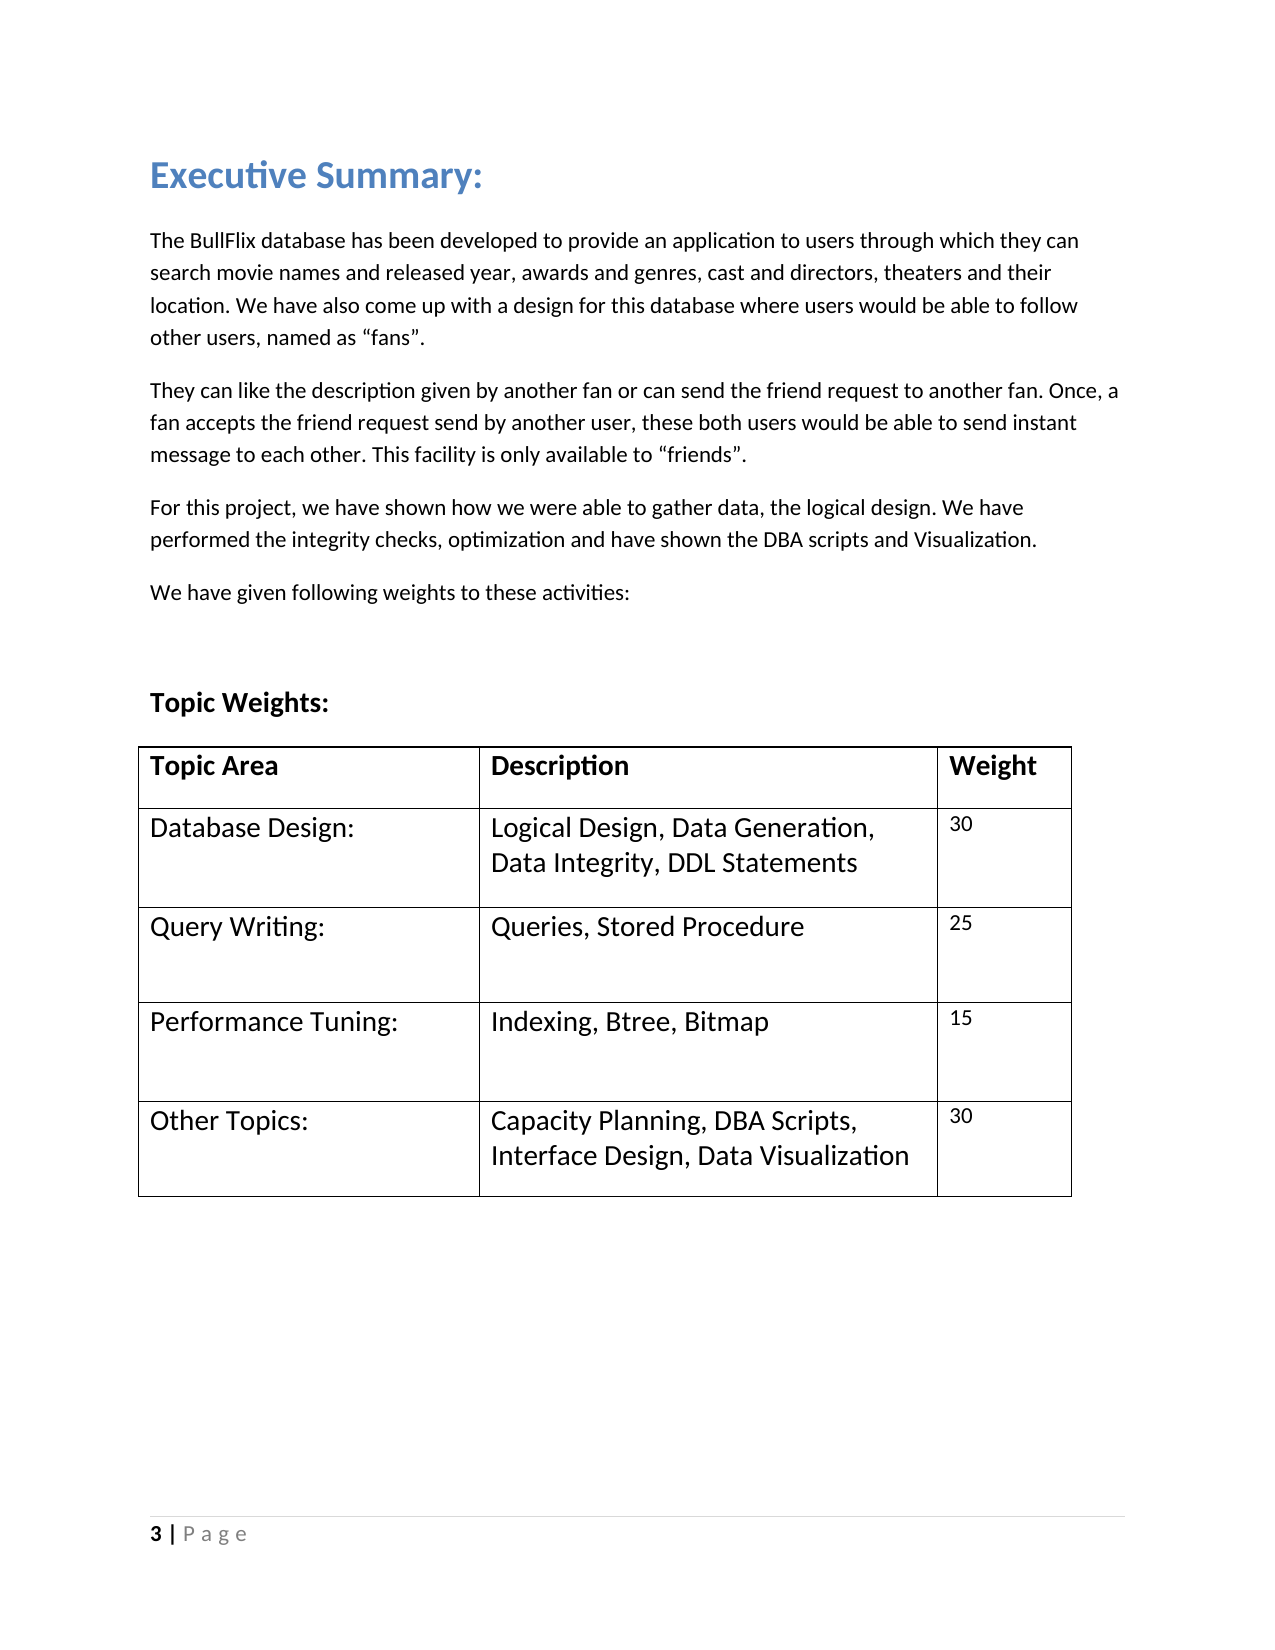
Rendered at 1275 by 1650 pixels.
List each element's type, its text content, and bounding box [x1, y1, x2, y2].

text Topic Weights: [150, 684, 1125, 720]
table_cell Other Topics: [139, 1102, 479, 1196]
table_cell Query Writing: [139, 908, 479, 1002]
text For this project, we have shown how we were able to gather data, the logical design. We have performed the integrity checks, optimization and have shown the DBA scripts and Visualization. [150, 493, 1125, 553]
table_cell 30 [938, 1102, 1071, 1196]
table_cell Capacity Planning, DBA Scripts, Interface Design, Data Visualization [480, 1102, 937, 1196]
table_cell Queries, Stored Procedure [480, 908, 937, 1002]
text We have given following weights to these activities: [150, 578, 1125, 607]
text The BullFlix database has been developed to provide an application to users through which they can search movie names and released year, awards and genres, cast and directors, theaters and their location. We have also come up with a design for this database where users would be able to follow other users, named as “fans”. [150, 226, 1125, 351]
table_cell 25 [938, 908, 1071, 1002]
text Executive Summary: [150, 150, 1125, 198]
table_header Description [480, 748, 937, 808]
table_cell Database Design: [139, 809, 479, 907]
table_header Topic Area [139, 748, 479, 808]
table_cell Performance Tuning: [139, 1003, 479, 1101]
table_header Weight [938, 748, 1071, 808]
text They can like the description given by another fan or can send the friend request to another fan. Once, a fan accepts the friend request send by another user, these both users would be able to send instant message to each other. This facility is only available to “friends”. [150, 376, 1125, 468]
table_cell Indexing, Btree, Bitmap [480, 1003, 937, 1101]
table_cell 15 [938, 1003, 1071, 1101]
table_cell 30 [938, 809, 1071, 907]
table_cell Logical Design, Data Generation, Data Integrity, DDL Statements [480, 809, 937, 907]
